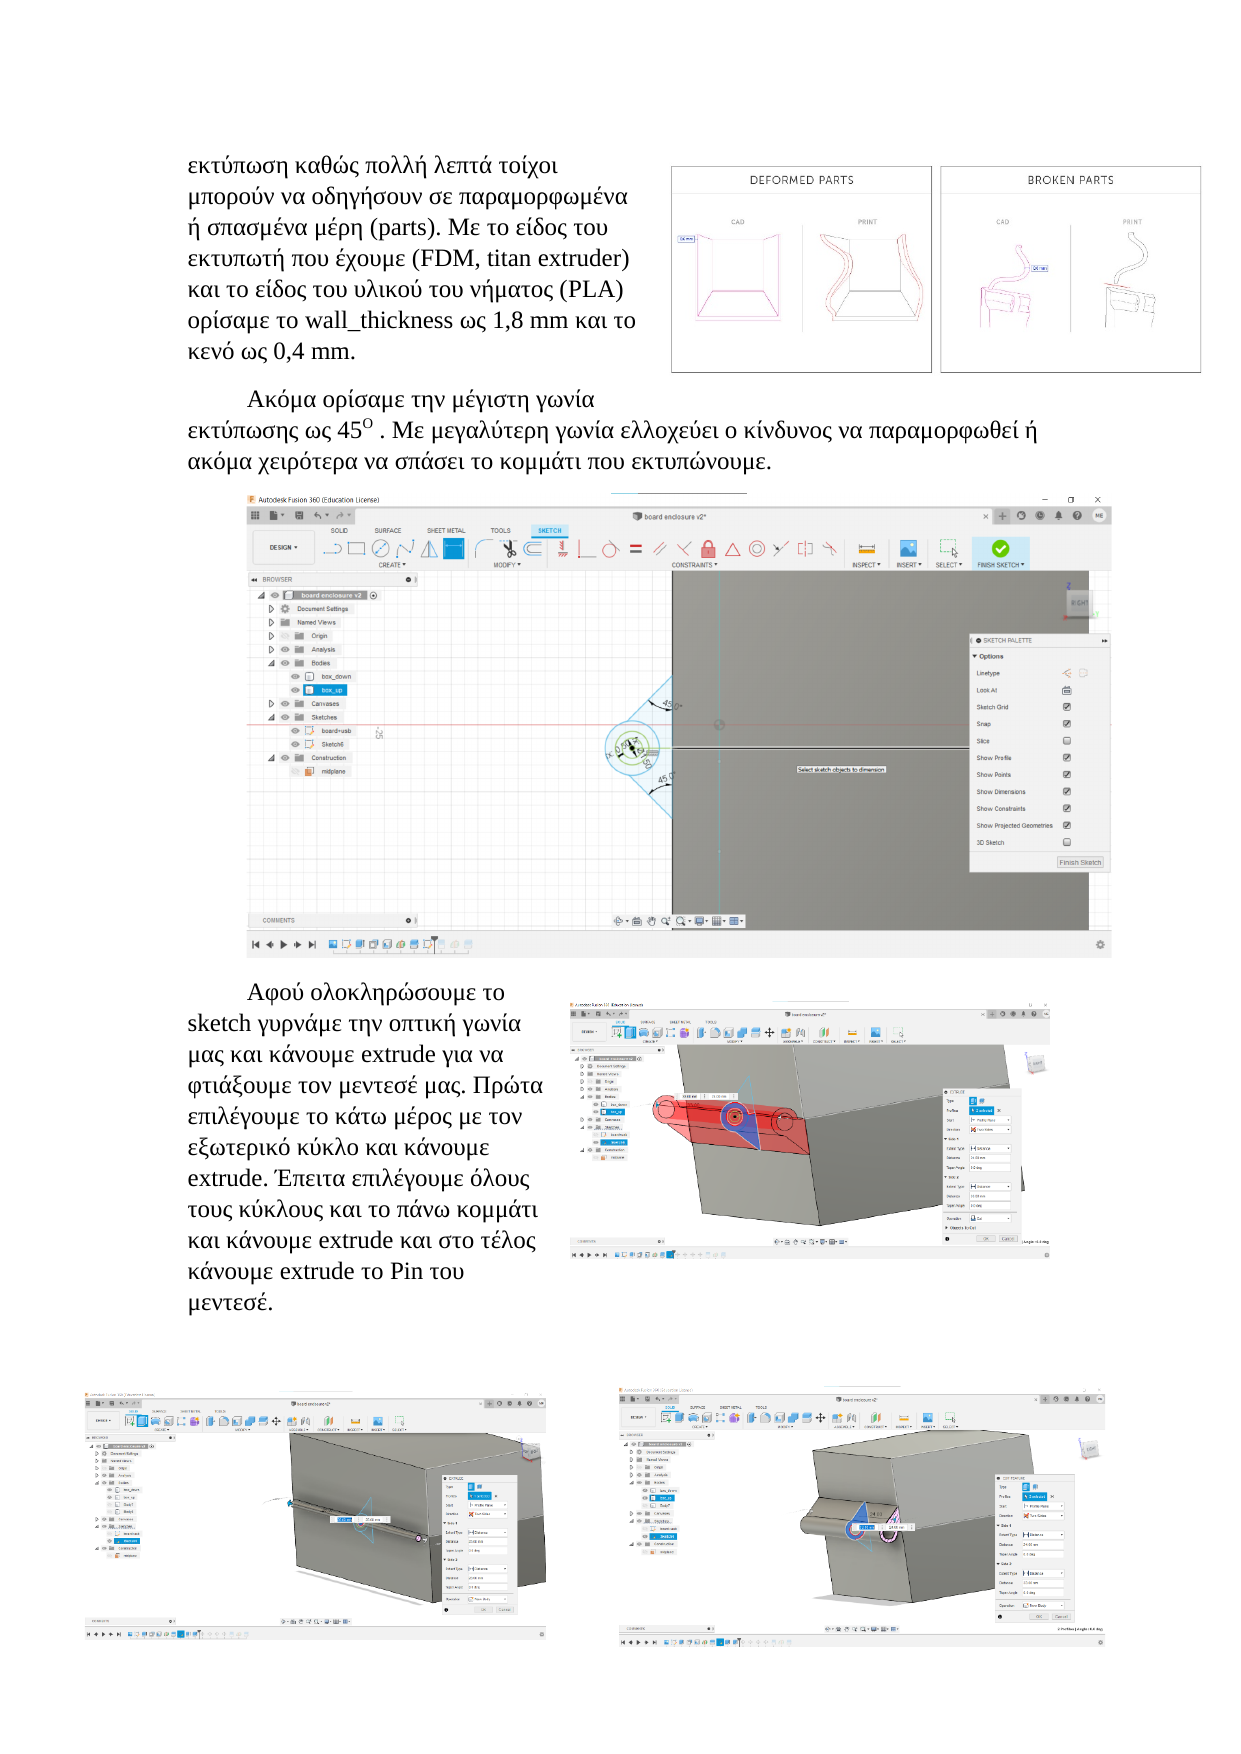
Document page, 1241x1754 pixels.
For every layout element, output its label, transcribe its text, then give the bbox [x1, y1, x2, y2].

picture [568, 1001, 1049, 1258]
picture [617, 1386, 1106, 1646]
picture [246, 493, 1112, 958]
text Ακόμα ορίσαμε την μέγιστη γωνία εκτύπωσης ως 45Ο . Με μεγαλύτερη γωνία ελλοχεύει ο κίνδυνος να παραμορφωθεί ή ακόμα χειρότερα να σπάσει το κομμάτι που εκτυπώνουμε. [187, 384, 1053, 475]
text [187, 150, 1053, 365]
picture [83, 1391, 545, 1638]
picture [663, 156, 1207, 379]
